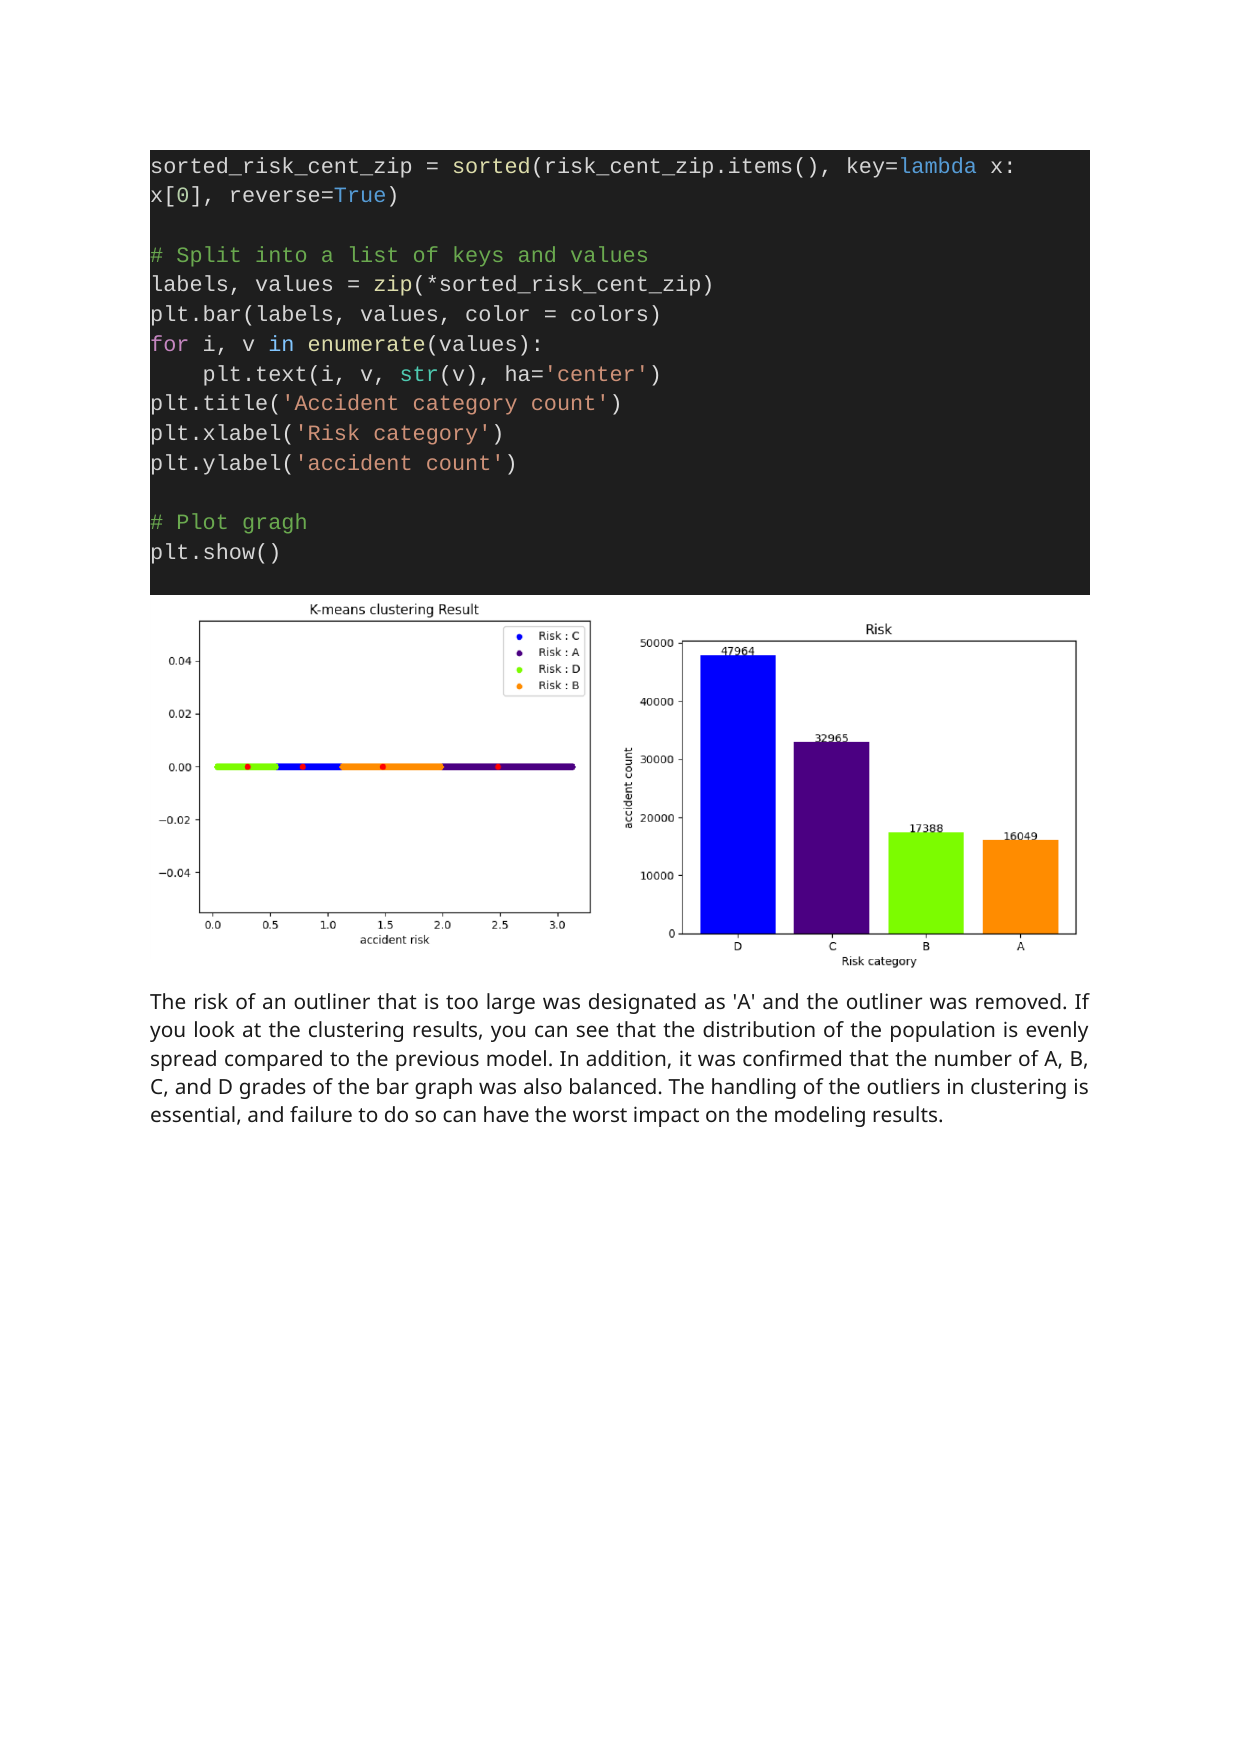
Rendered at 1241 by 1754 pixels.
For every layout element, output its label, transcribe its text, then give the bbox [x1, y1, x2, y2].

text plt.ylabel('accident count') [150, 447, 1090, 477]
text plt.xlabel('Risk category') [150, 417, 1090, 447]
text plt.show() [150, 536, 1090, 566]
text # Split into a list of keys and values [150, 239, 1090, 269]
text for i, v in enumerate(values): [150, 328, 1090, 358]
text labels, values = zip(*sorted_risk_cent_zip) [150, 269, 1090, 298]
text The risk of an outliner that is too large was designated as 'A' and the outliner was removed. If you look at the clustering results, you can see that the distribution of the population is evenly spread compared to the previous model. In addition, it was confirmed that the number of A, B, C, and D grades of the bar graph was also balanced. The handling of the outliers in clustering is essential, and failure to do so can have the worst impact on the modeling results. [150, 987, 1090, 1129]
text sorted_risk_cent_zip = sorted(risk_cent_zip.items(), key=lambda x: x[0], reverse=True) [150, 150, 1090, 209]
picture [618, 615, 1081, 972]
picture [150, 595, 595, 959]
text # Plot gragh [150, 506, 1090, 536]
text plt.title('Accident category count') [150, 387, 1090, 417]
text plt.bar(labels, values, color = colors) [150, 298, 1090, 328]
text plt.text(i, v, str(v), ha='center') [150, 358, 1090, 387]
